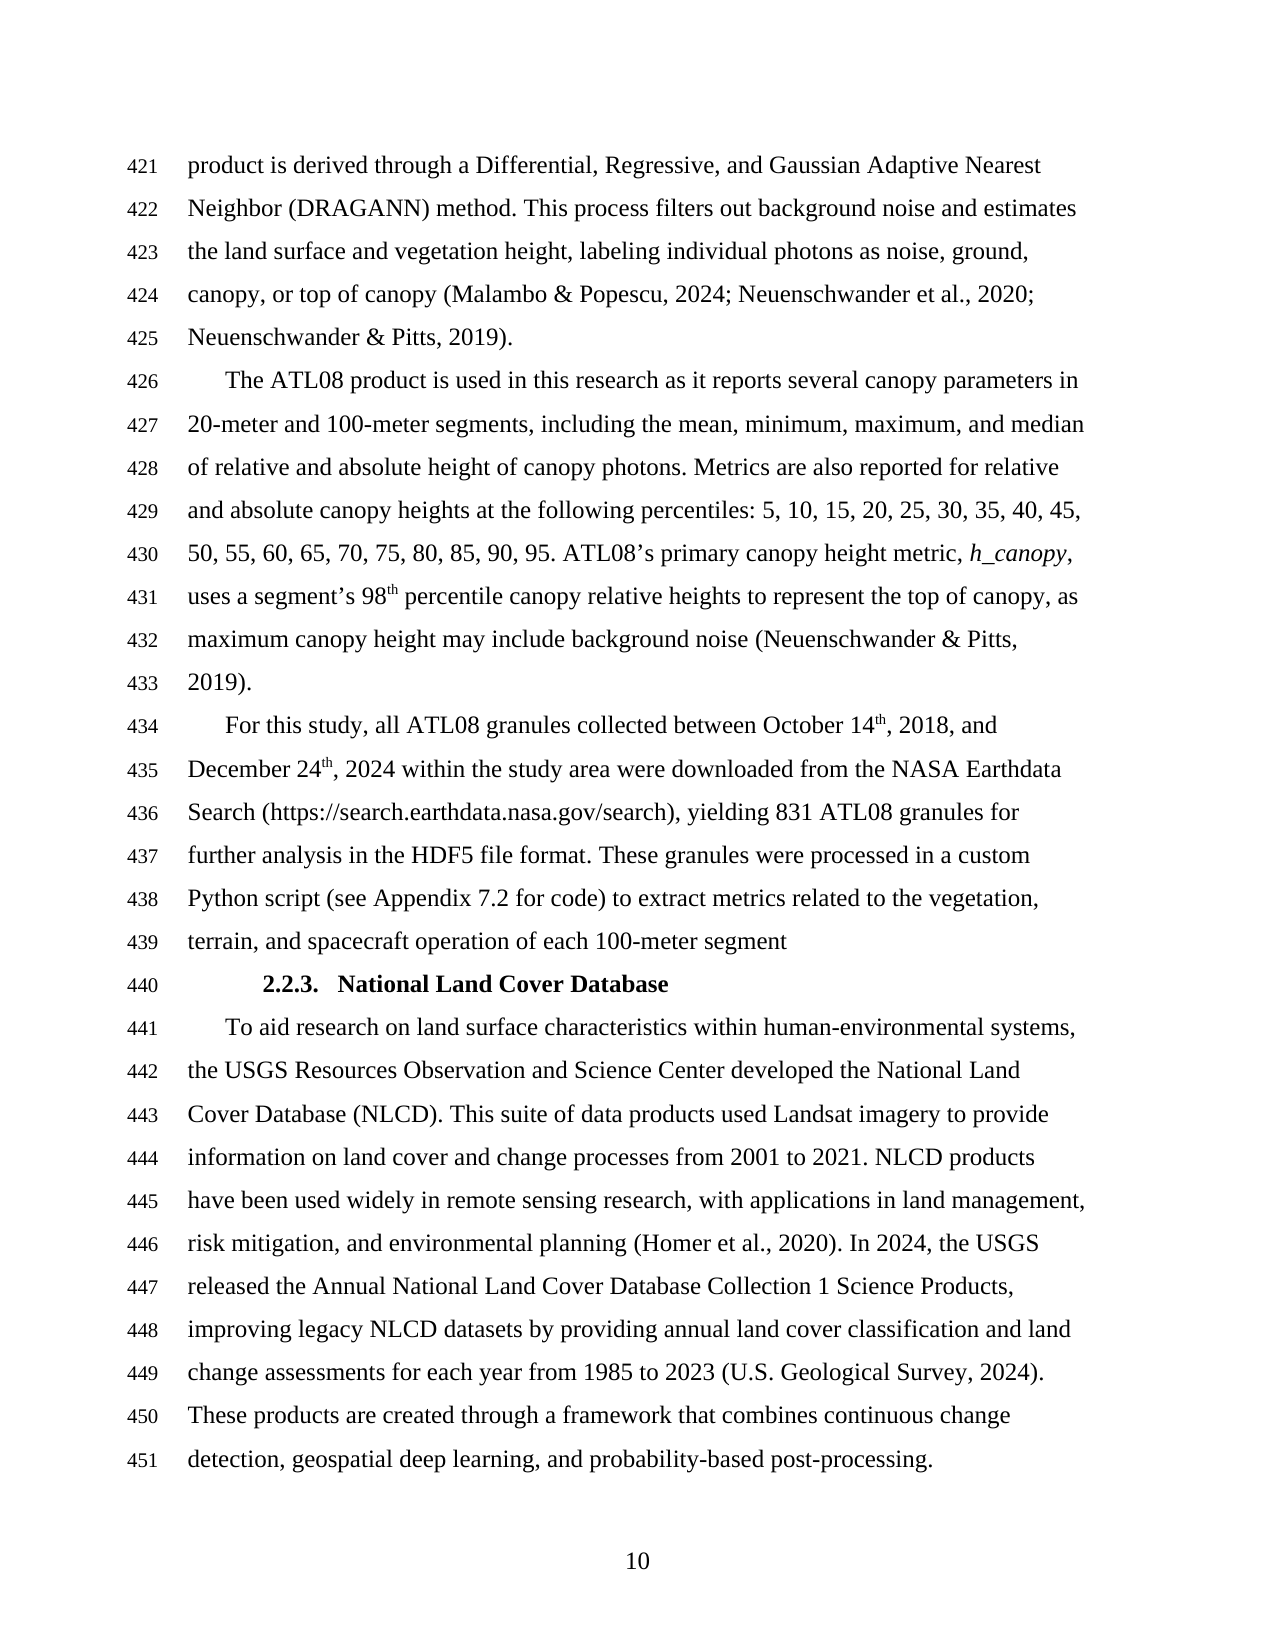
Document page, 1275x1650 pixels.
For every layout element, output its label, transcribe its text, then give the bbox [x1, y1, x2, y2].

list National Land Cover Database [262, 969, 1087, 998]
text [187, 150, 1087, 351]
text The ATL08 product is used in this research as it reports several canopy parameters in 20-meter and 100-meter segments, including the mean, minimum, maximum, and median of relative and absolute height of canopy photons. Metrics are also reported for relative and absolute canopy heights at the following percentiles: 5, 10, 15, 20, 25, 30, 35, 40, 45, 50, 55, 60, 65, 70, 75, 80, 85, 90, 95. ATL08’s primary canopy height metric, h_canopy, uses a segment’s 98th percentile canopy relative heights to represent the top of canopy, as maximum canopy height may include background noise (Neuenschwander & Pitts, 2019). [187, 366, 1087, 696]
text To aid research on land surface characteristics within human-environmental systems, the USGS Resources Observation and Science Center developed the National Land Cover Database (NLCD). This suite of data products used Landsat imagery to provide information on land cover and change processes from 2001 to 2021. NLCD products have been used widely in remote sensing research, with applications in land management, risk mitigation, and environmental planning (Homer et al., 2020). In 2024, the USGS released the Annual National Land Cover Database Collection 1 Science Products, improving legacy NLCD datasets by providing annual land cover classification and land change assessments for each year from 1985 to 2023 (U.S. Geological Survey, 2024). These products are created through a framework that combines continuous change detection, geospatial deep learning, and probability-based post-processing. [187, 1012, 1087, 1472]
text For this study, all ATL08 granules collected between October 14th, 2018, and December 24th, 2024 within the study area were downloaded from the NASA Earthdata Search (https://search.earthdata.nasa.gov/search), yielding 831 ATL08 granules for further analysis in the HDF5 file format. These granules were processed in a custom Python script (see Appendix 7.2 for code) to extract metrics related to the vegetation, terrain, and spacecraft operation of each 100-meter segment [187, 711, 1087, 955]
